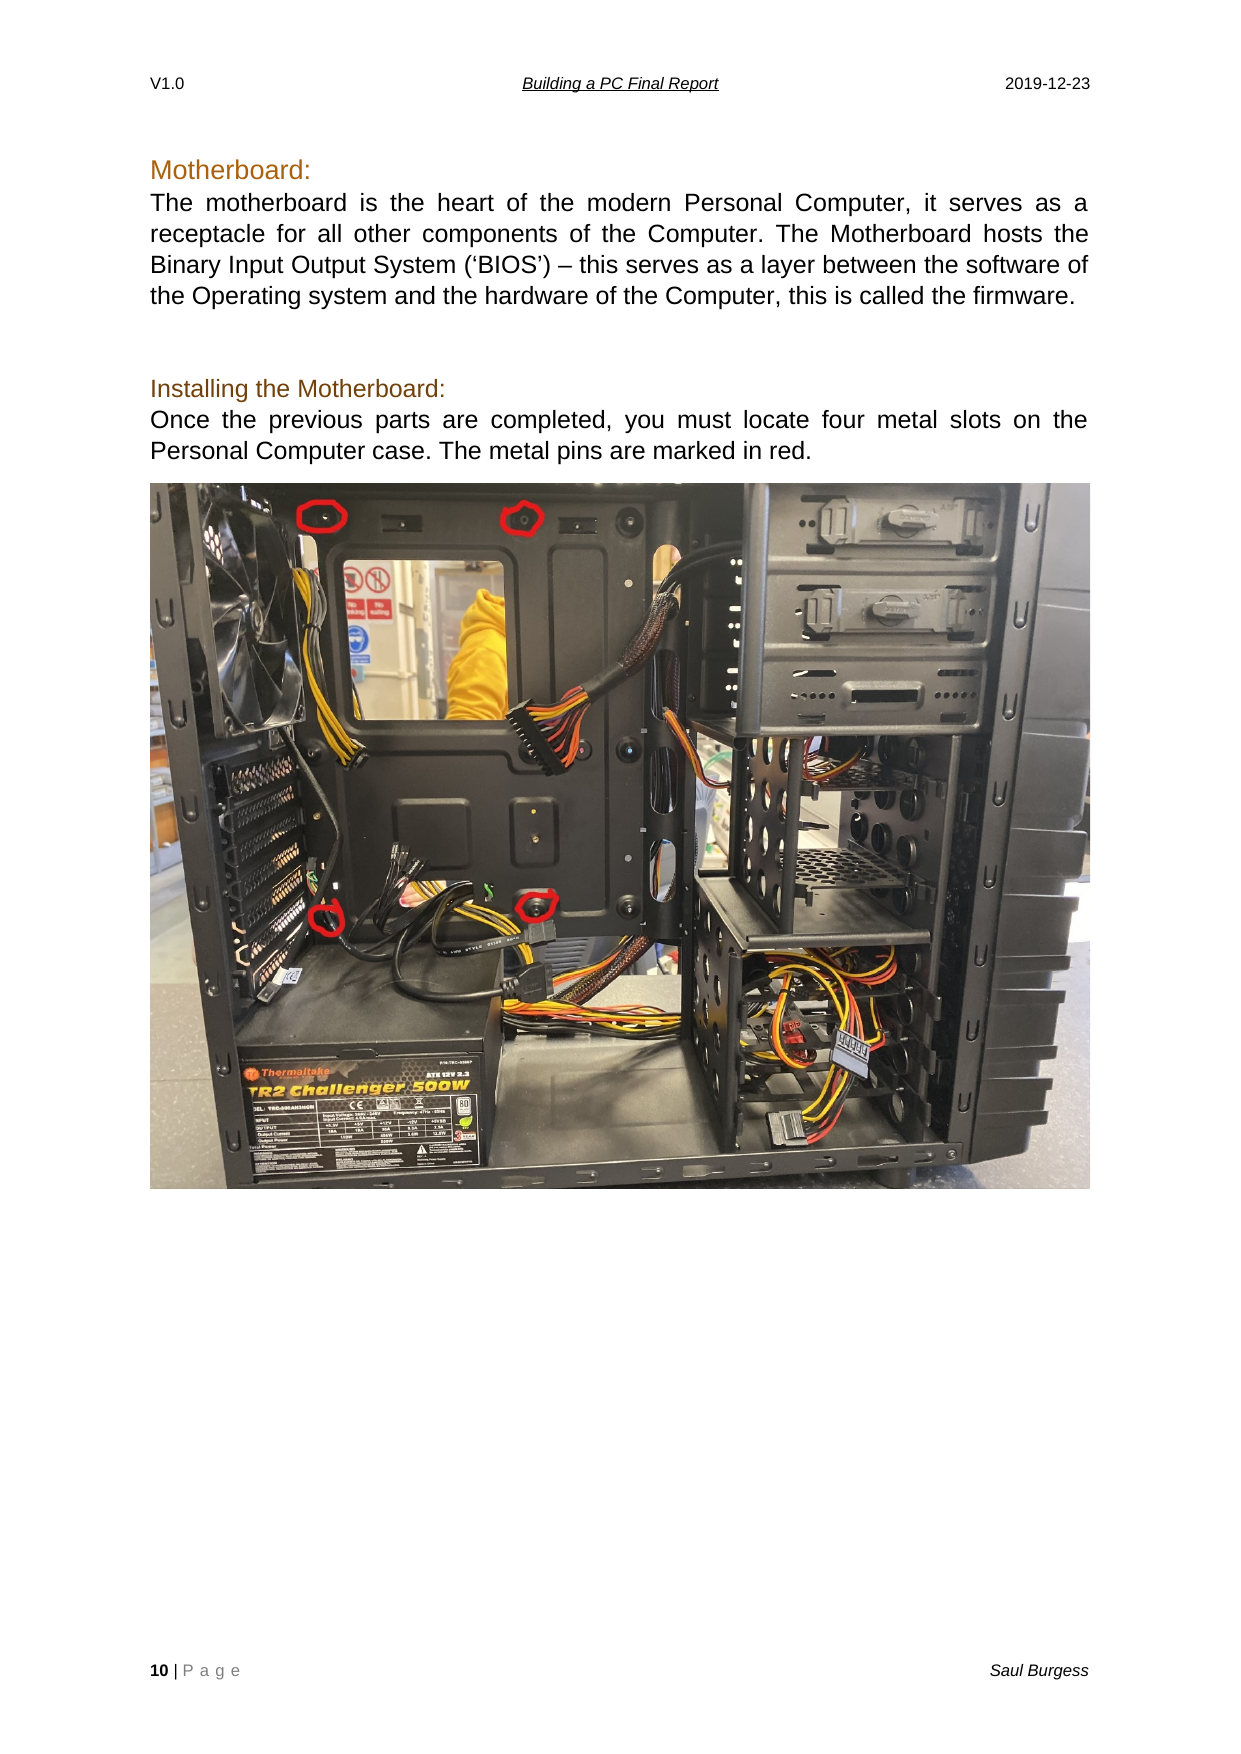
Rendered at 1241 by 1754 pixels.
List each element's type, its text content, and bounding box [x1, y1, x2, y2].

subtitle Installing the Motherboard: [150, 374, 1090, 403]
subtitle Motherboard: [150, 154, 1090, 185]
picture [150, 483, 1091, 1189]
text Once the previous parts are completed, you must locate four metal slots on the Personal Computer case. The metal pins are marked in red. [150, 405, 1090, 465]
text The motherboard is the heart of the modern Personal Computer, it serves as a receptacle for all other components of the Computer. The Motherboard hosts the Binary Input Output System (‘BIOS’) – this serves as a layer between the software of the Operating system and the hardware of the Computer, this is called the firmware. [150, 188, 1090, 310]
